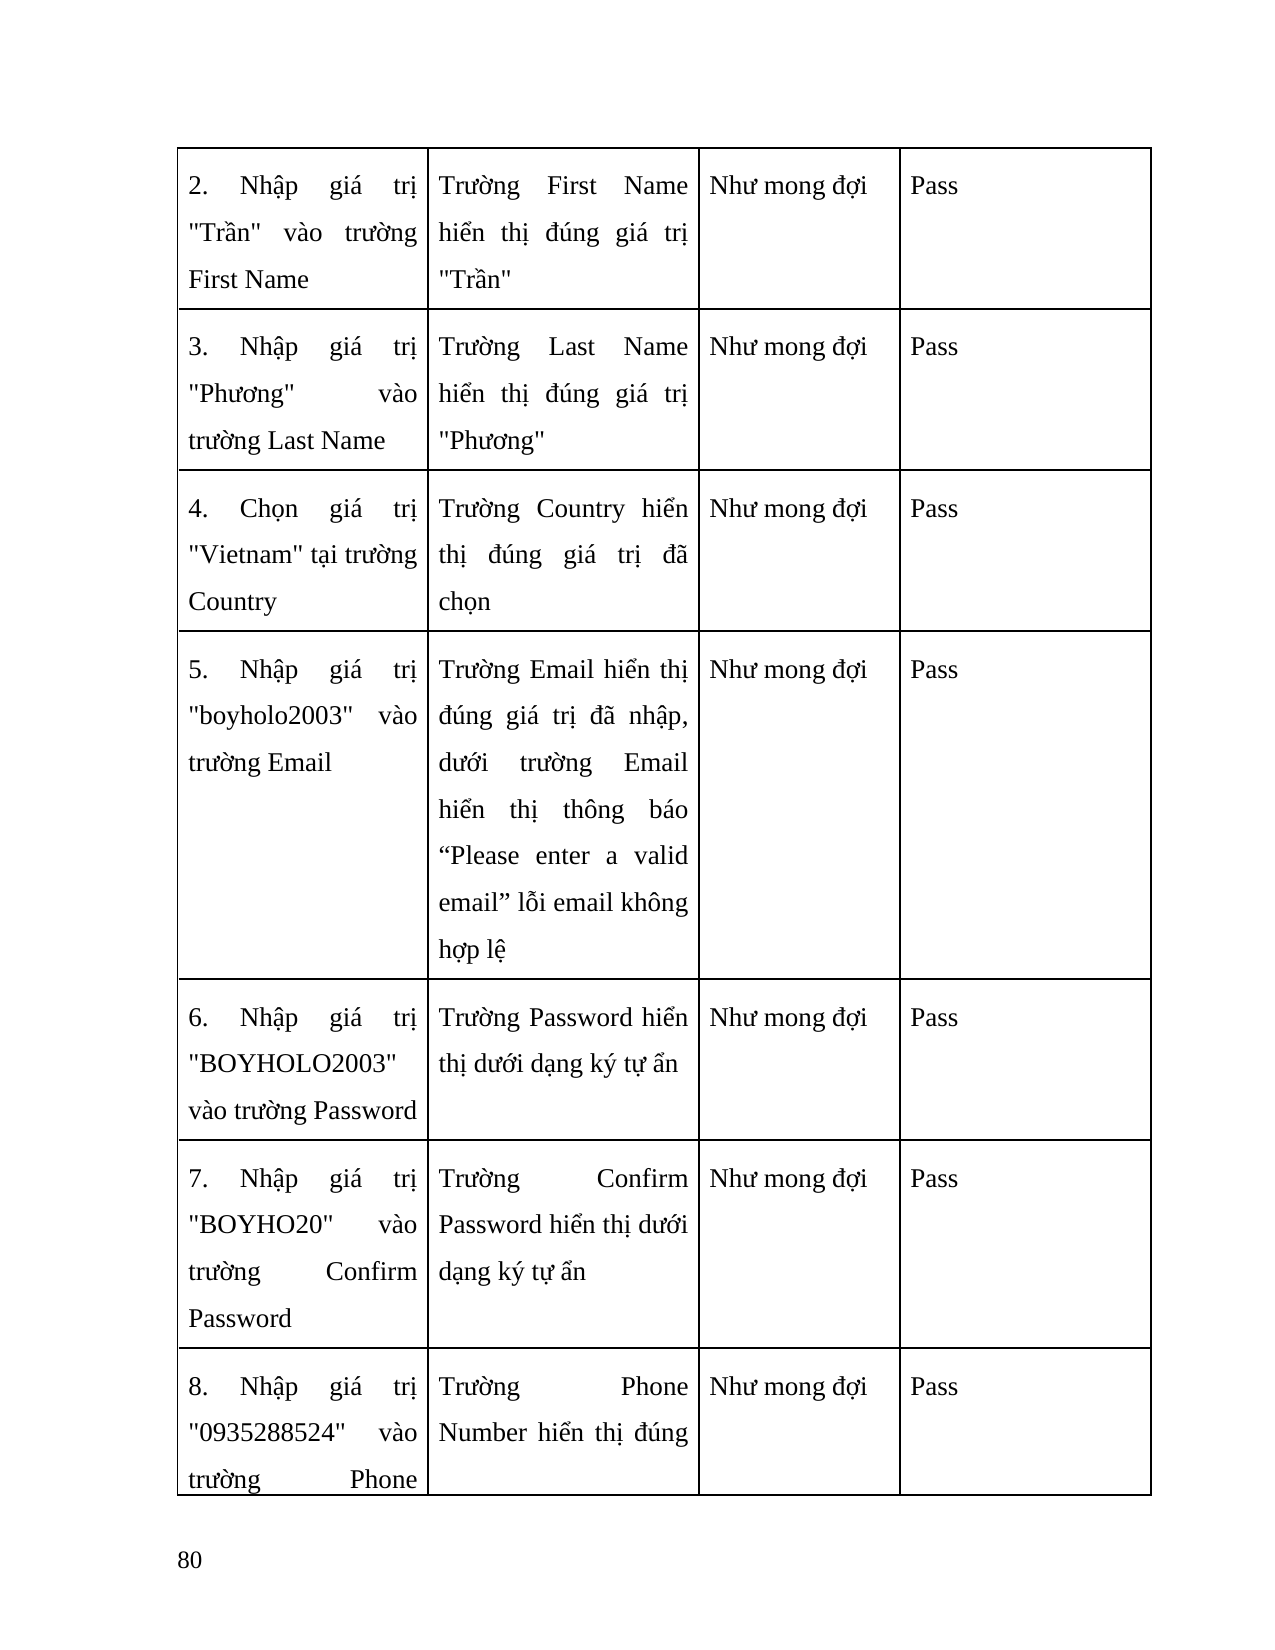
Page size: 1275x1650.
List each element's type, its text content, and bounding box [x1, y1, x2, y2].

table_cell 3. Nhập giá trị "Phương" vào trường Last Name [178, 309, 427, 469]
table_cell 2. Nhập giá trị "Trần" vào trường First Name [178, 149, 427, 308]
table_cell 7. Nhập giá trị "BOYHO20" vào trường Confirm Password [178, 1140, 427, 1347]
table_cell Trường Country hiển thị đúng giá trị đã chọn [429, 471, 698, 630]
table_cell Pass [901, 149, 1150, 308]
table_cell Như mong đợi [700, 980, 899, 1139]
table_cell Pass [901, 471, 1150, 630]
table_cell Như mong đợi [700, 632, 899, 978]
table_cell Như mong đợi [700, 310, 899, 469]
table_cell Pass [901, 310, 1150, 469]
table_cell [178, 1348, 427, 1494]
table_cell Trường Confirm Password hiển thị dưới dạng ký tự ẩn [429, 1141, 698, 1347]
table_cell Pass [901, 632, 1150, 978]
table_cell Trường Email hiển thị đúng giá trị đã nhập, dưới trường Email hiển thị thông báo “Please enter a valid email” lỗi email không hợp lệ [429, 632, 698, 978]
table_cell 5. Nhập giá trị "boyholo2003" vào trường Email [178, 631, 427, 978]
table_cell Như mong đợi [700, 1141, 899, 1347]
table_cell 6. Nhập giá trị "BOYHOLO2003" vào trường Password [178, 979, 427, 1139]
table_cell Như mong đợi [700, 1349, 899, 1494]
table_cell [429, 1349, 698, 1494]
table_cell 4. Chọn giá trị "Vietnam" tại trường Country [178, 470, 427, 630]
table_cell Pass [901, 1141, 1150, 1347]
table_cell Pass [901, 980, 1150, 1139]
table_cell Như mong đợi [700, 471, 899, 630]
table_cell Như mong đợi [700, 149, 899, 308]
table_cell Trường Password hiển thị dưới dạng ký tự ẩn [429, 980, 698, 1139]
table_cell Pass [901, 1349, 1150, 1494]
table_cell Trường First Name hiển thị đúng giá trị "Trần" [429, 149, 698, 308]
table_cell Trường Last Name hiển thị đúng giá trị "Phương" [429, 310, 698, 469]
